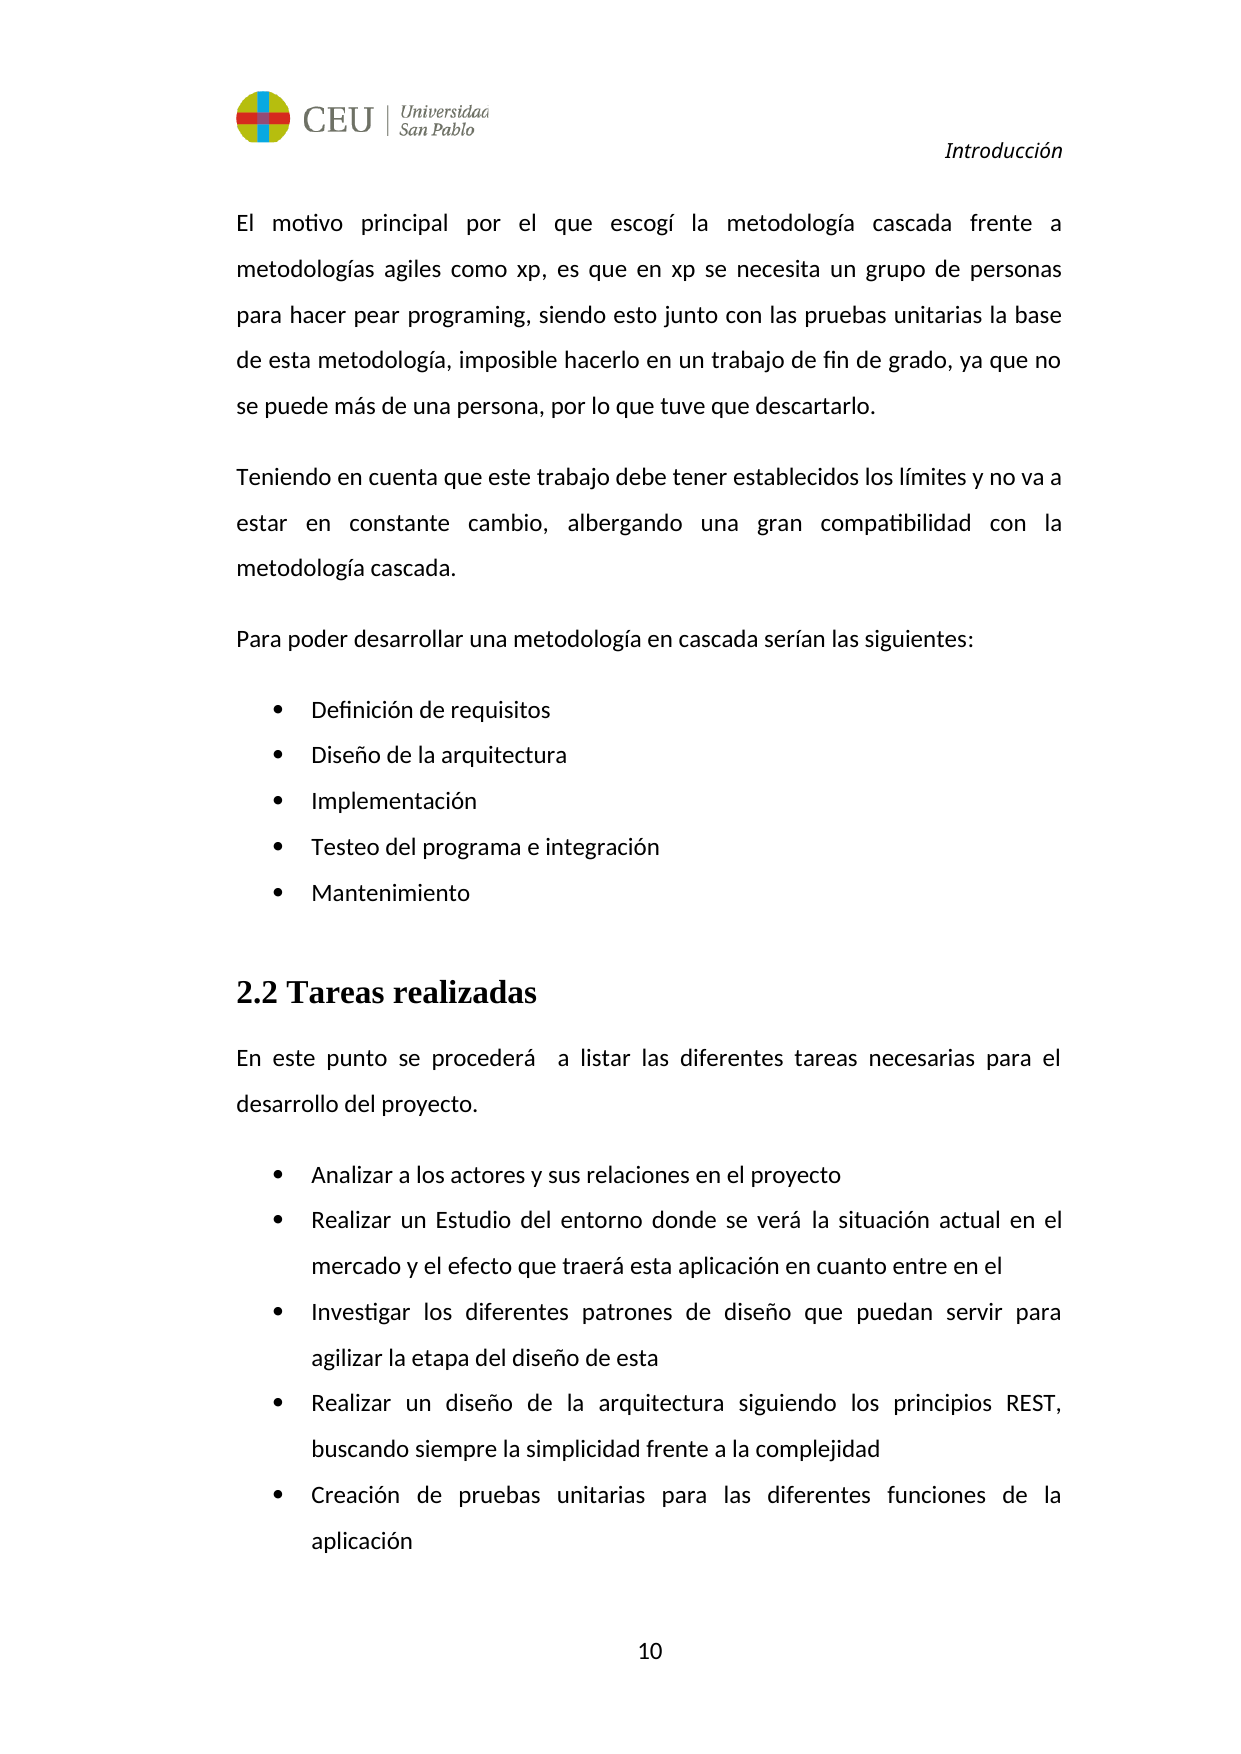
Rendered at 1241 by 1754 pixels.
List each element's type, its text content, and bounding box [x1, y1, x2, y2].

text En este punto se procederá a listar las diferentes tareas necesarias para el desarrollo del proyecto. [236, 1042, 1063, 1119]
list Testeo del programa e integración [274, 831, 1063, 862]
list Implementación [274, 785, 1063, 816]
subtitle 2.2 Tareas realizadas [236, 972, 1063, 1011]
list Creación de pruebas unitarias para las diferentes funciones de la aplicación [274, 1479, 1063, 1555]
list Definición de requisitos [274, 694, 1063, 724]
list Mantenimiento [274, 877, 1063, 907]
text Teniendo en cuenta que este trabajo debe tener establecidos los límites y no va a estar en constante cambio, albergando una gran compatibilidad con la metodología cascada. [236, 461, 1063, 583]
text El motivo principal por el que escogí la metodología cascada frente a metodologías agiles como xp, es que en xp se necesita un grupo de personas para hacer pear programing, siendo esto junto con las pruebas unitarias la base de esta metodología, imposible hacerlo en un trabajo de fin de grado, ya que no se puede más de una persona, por lo que tuve que descartarlo. [236, 207, 1063, 421]
list Realizar un Estudio del entorno donde se verá la situación actual en el mercado y el efecto que traerá esta aplicación en cuanto entre en el [274, 1205, 1063, 1281]
list Analizar a los actores y sus relaciones en el proyecto [274, 1159, 1063, 1189]
list Realizar un diseño de la arquitectura siguiendo los principios REST, buscando siempre la simplicidad frente a la complejidad [274, 1388, 1063, 1464]
list Investigar los diferentes patrones de diseño que puedan servir para agilizar la etapa del diseño de esta [274, 1296, 1063, 1372]
text Para poder desarrollar una metodología en cascada serían las siguientes: [236, 623, 1063, 654]
list Diseño de la arquitectura [274, 739, 1063, 770]
picture [235, 89, 489, 143]
